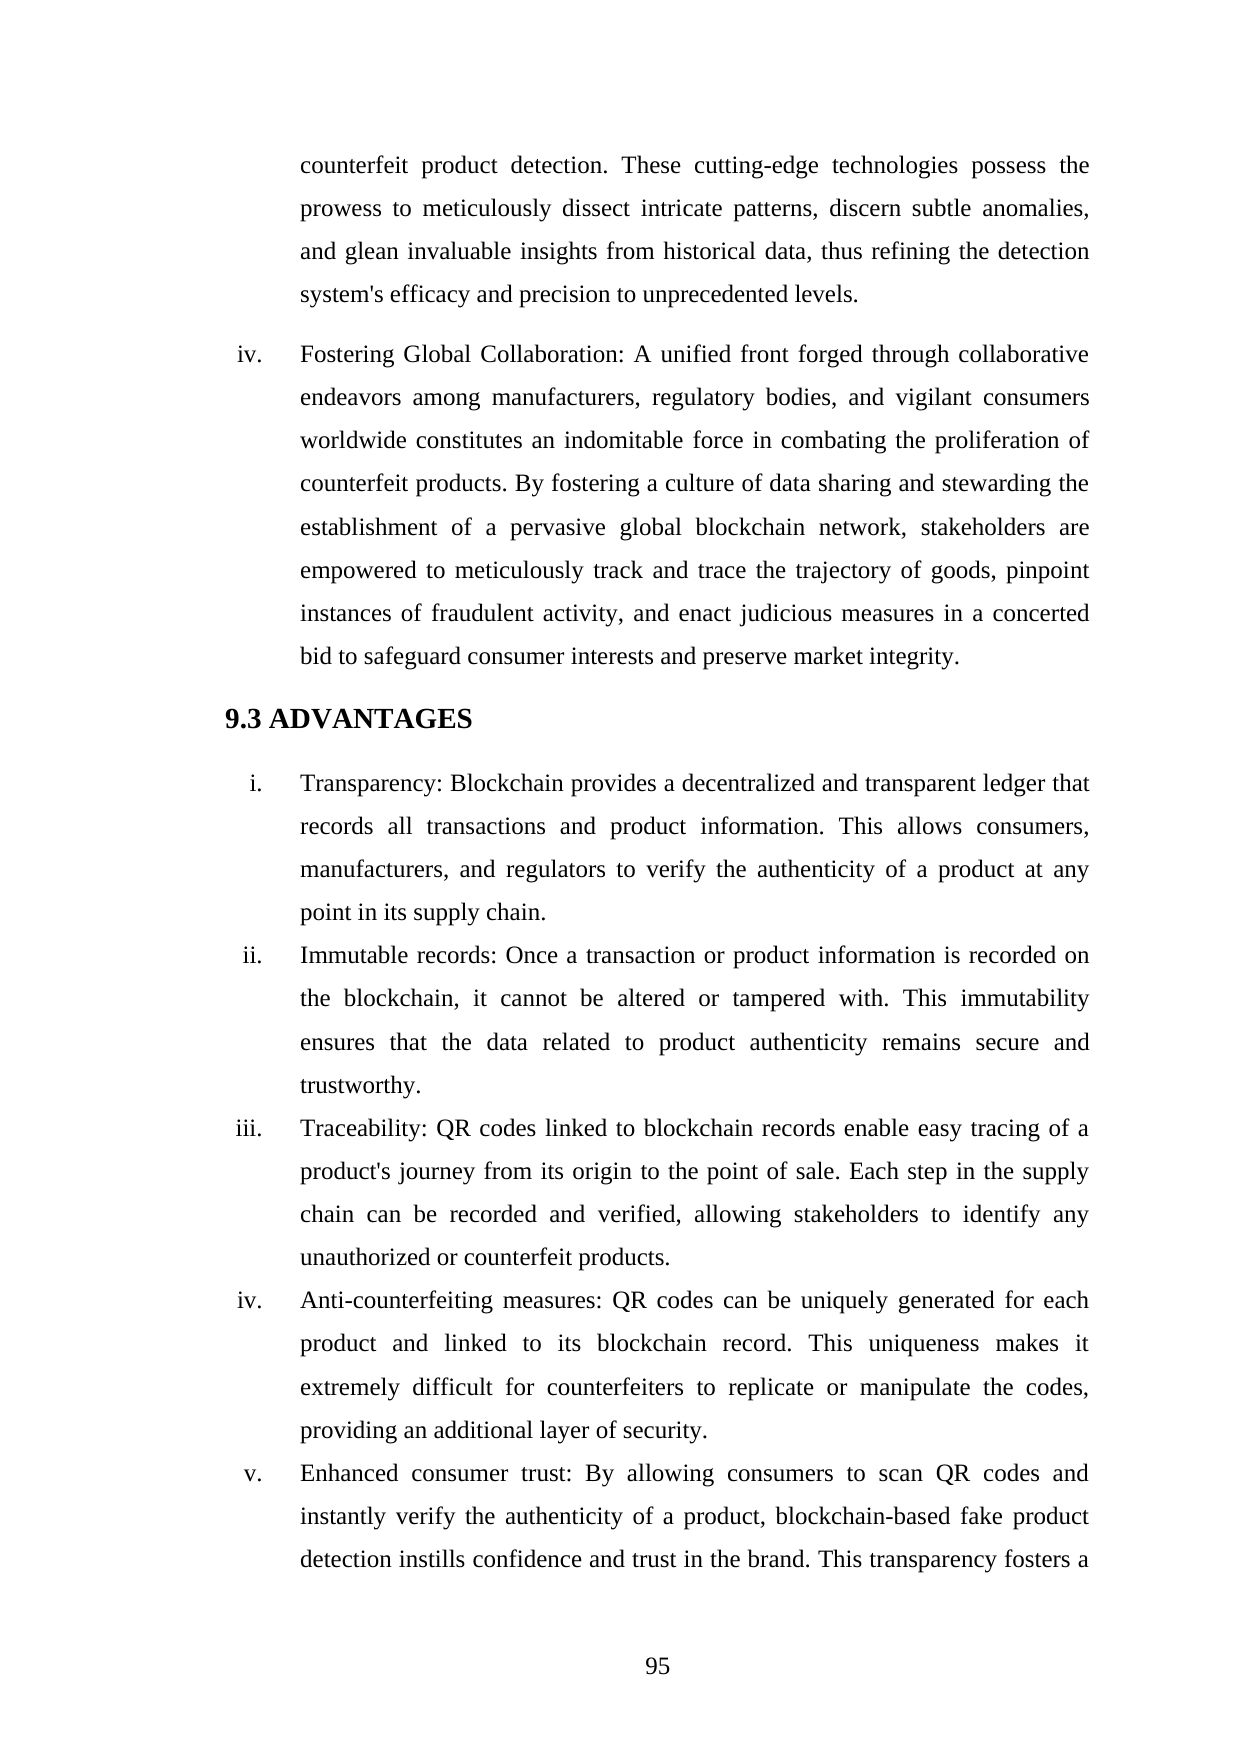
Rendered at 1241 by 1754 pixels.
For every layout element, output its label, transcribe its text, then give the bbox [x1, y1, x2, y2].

list Transparency: Blockchain provides a decentralized and transparent ledger that records all transactions and product information. This allows consumers, manufacturers, and regulators to verify the authenticity of a product at any point in its supply chain. [262, 768, 1090, 926]
list Anti-counterfeiting measures: QR codes can be uniquely generated for each product and linked to its blockchain record. This uniqueness makes it extremely difficult for counterfeiters to replicate or manipulate the codes, providing an additional layer of security. [262, 1285, 1090, 1443]
subtitle 9.3 ADVANTAGES [225, 701, 1090, 734]
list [262, 1458, 1090, 1573]
list Immutable records: Once a transaction or product information is recorded on the blockchain, it cannot be altered or tampered with. This immutability ensures that the data related to product authenticity remains secure and trustworthy. [262, 940, 1090, 1098]
list Traceability: QR codes linked to blockchain records enable easy tracing of a product's journey from its origin to the point of sale. Each step in the supply chain can be recorded and verified, allowing stakeholders to identify any unauthorized or counterfeit products. [262, 1113, 1090, 1271]
list Fostering Global Collaboration: A unified front forged through collaborative endeavors among manufacturers, regulatory bodies, and vigilant consumers worldwide constitutes an indomitable force in combating the proliferation of counterfeit products. By fostering a culture of data sharing and stewarding the establishment of a pervasive global blockchain network, stakeholders are empowered to meticulously track and trace the trajectory of goods, pinpoint instances of fraudulent activity, and enact judicious measures in a concerted bid to safeguard consumer interests and preserve market integrity. [262, 339, 1090, 670]
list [262, 150, 1090, 308]
